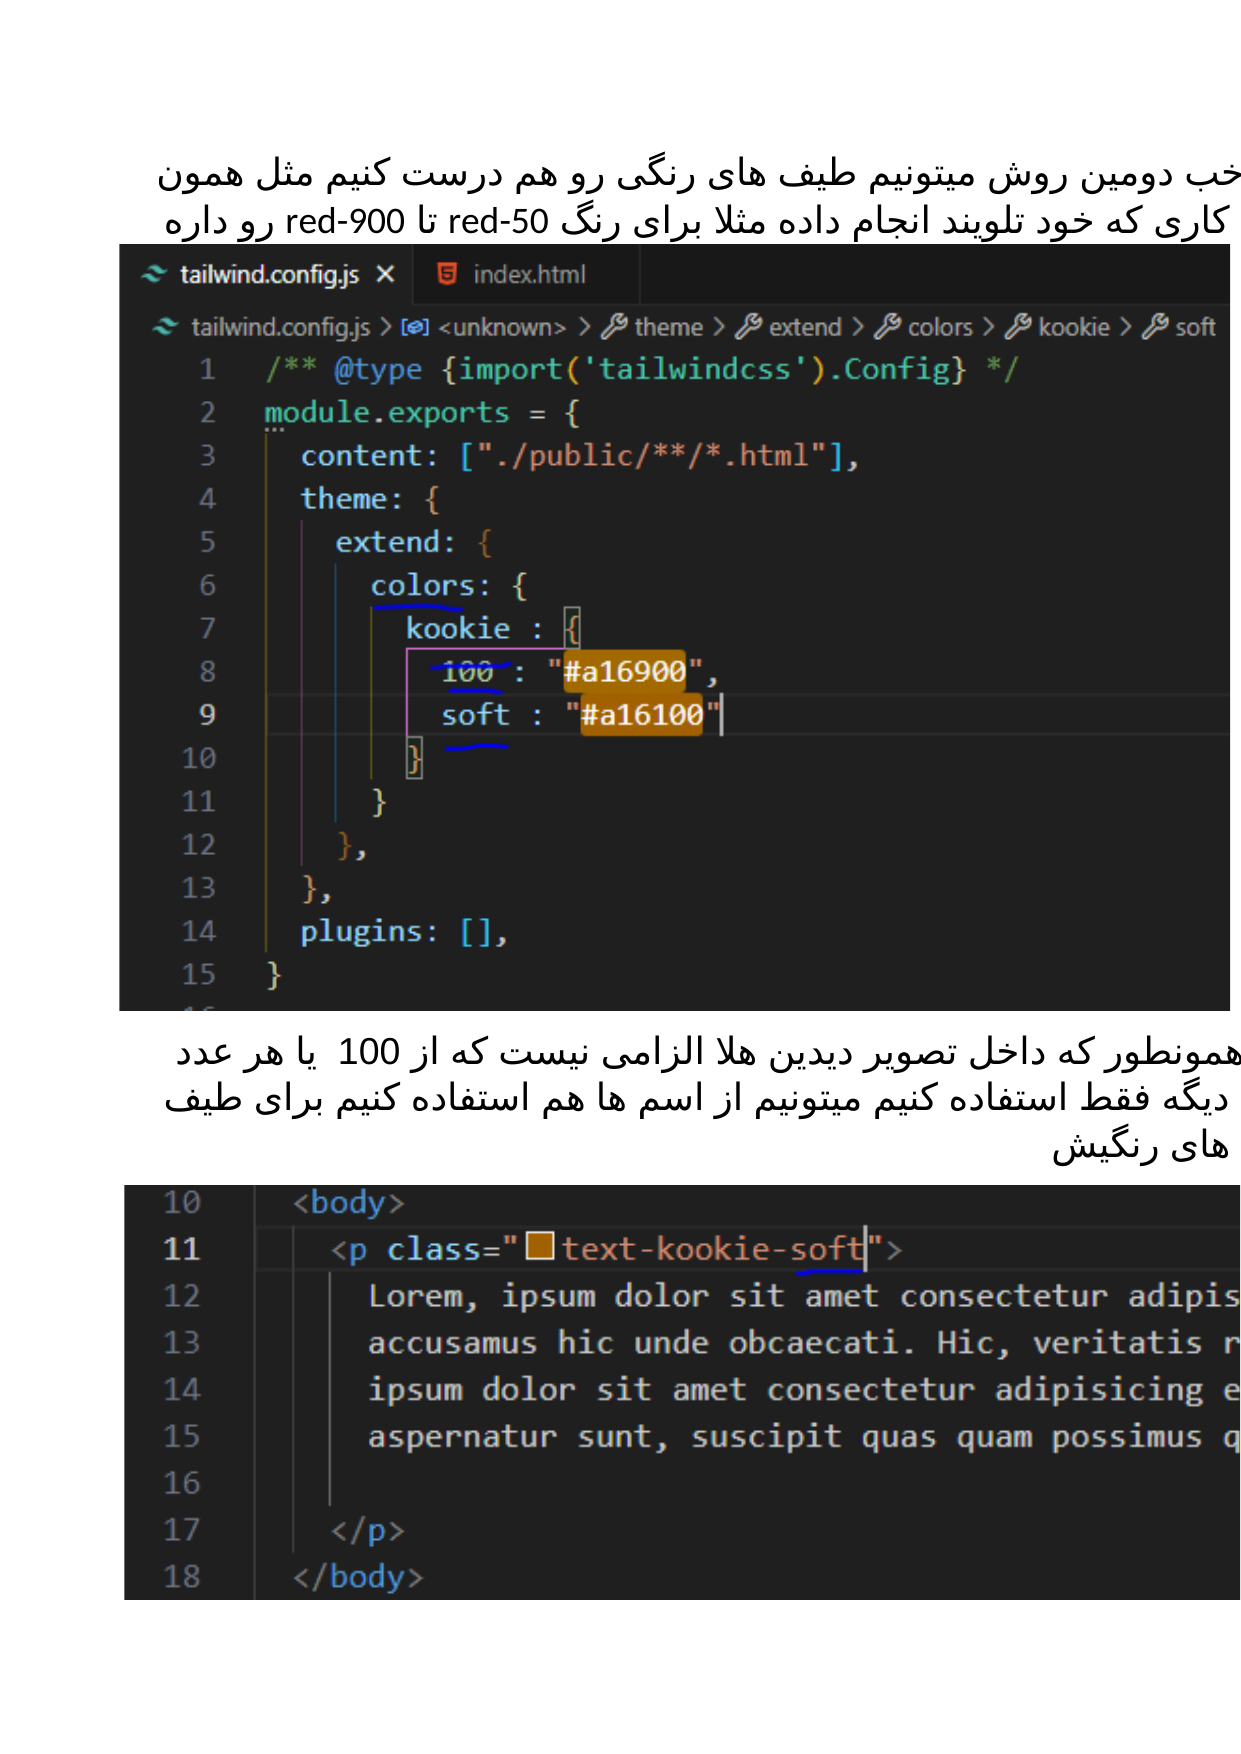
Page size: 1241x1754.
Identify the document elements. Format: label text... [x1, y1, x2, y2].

picture [124, 1185, 1241, 1600]
text همونطور که داخل تصویر دیدین هلا الزامی نیست که از 100 یا هر عدد دیگه فقط استفاده کنیم میتونیم از اسم ها هم استفاده کنیم برای طیف های رنگیش [118, 1029, 1240, 1165]
picture [119, 244, 1231, 1011]
